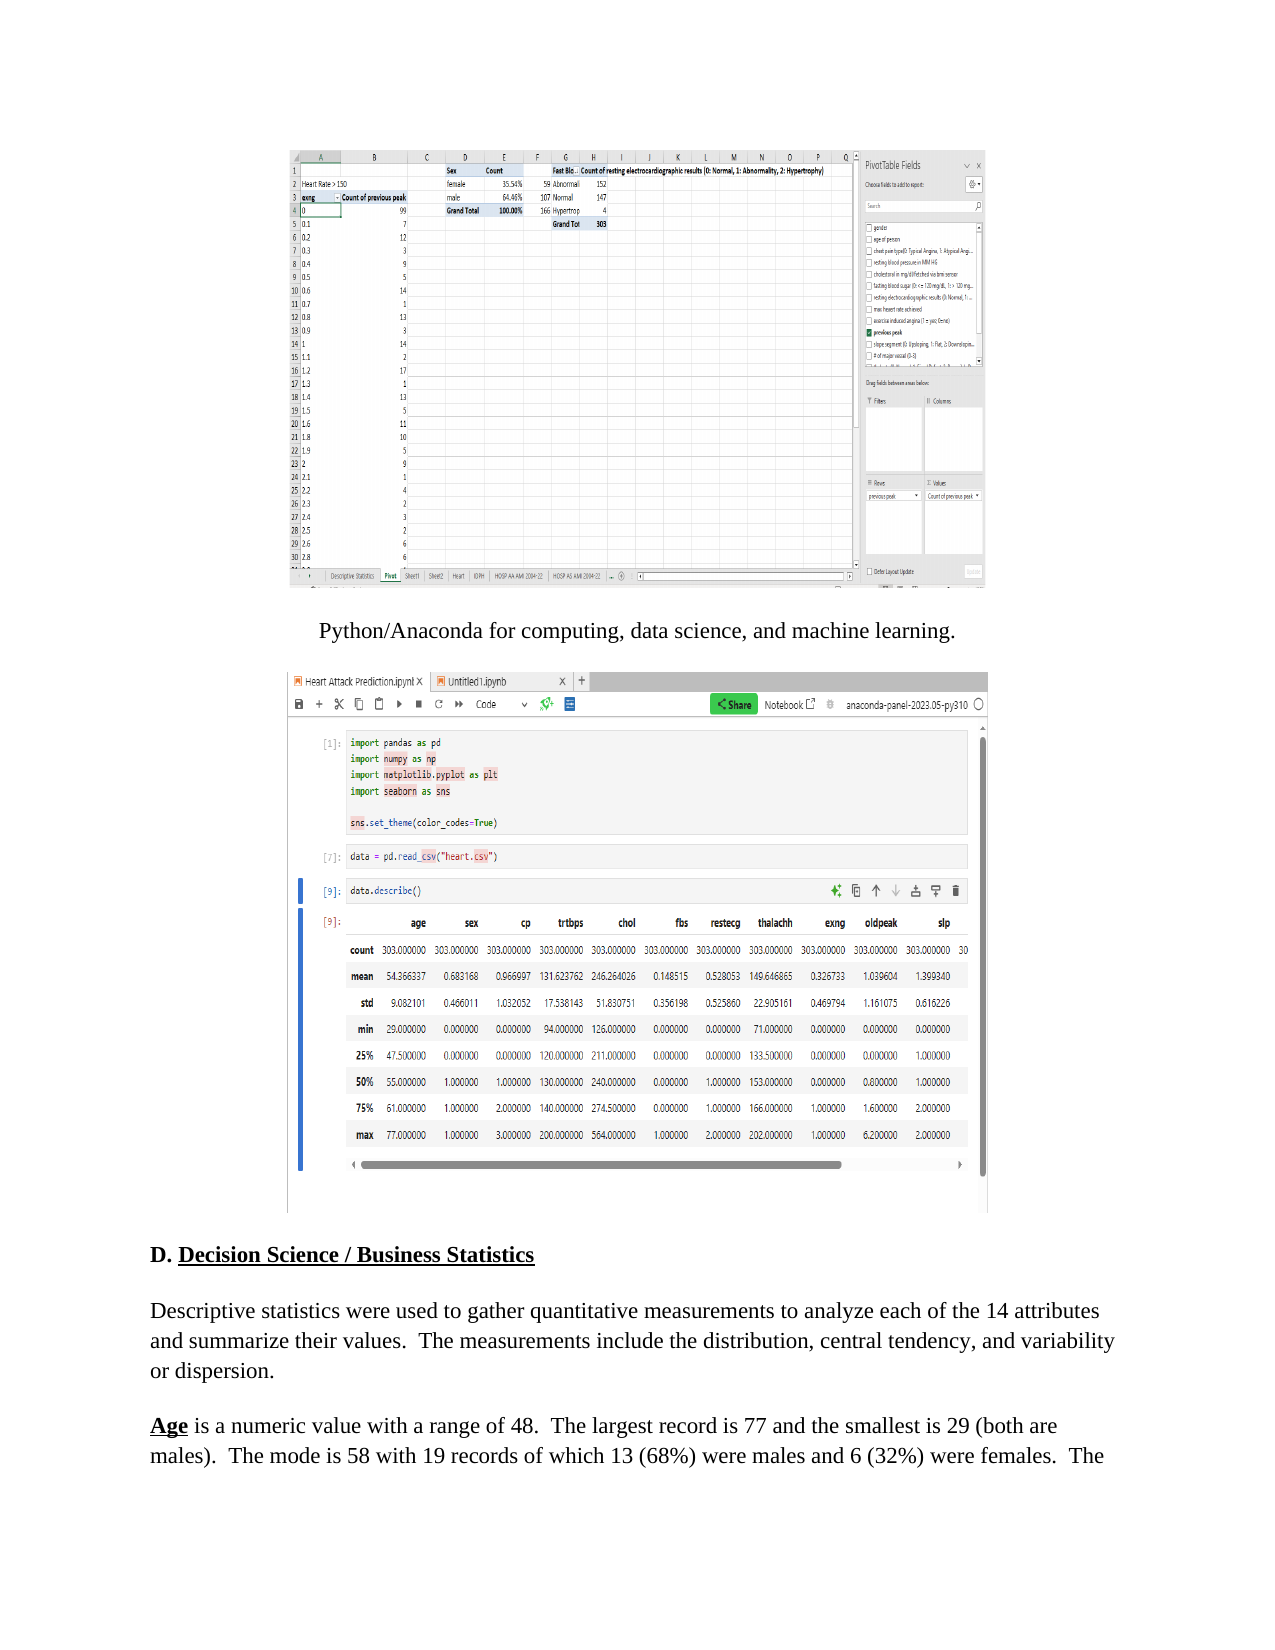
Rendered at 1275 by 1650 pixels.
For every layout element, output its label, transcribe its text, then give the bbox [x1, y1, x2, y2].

text Python/Anaconda for computing, data science, and machine learning. [150, 617, 1125, 643]
picture [289, 150, 986, 588]
text D. Decision Science / Business Statistics [150, 1241, 1125, 1268]
text Descriptive statistics were used to gather quantitative measurements to analyze each of the 14 attributes and summarize their values. The measurements include the distribution, central tendency, and variability or dispersion. [150, 1297, 1125, 1383]
picture [287, 672, 988, 1213]
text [150, 1412, 1125, 1469]
